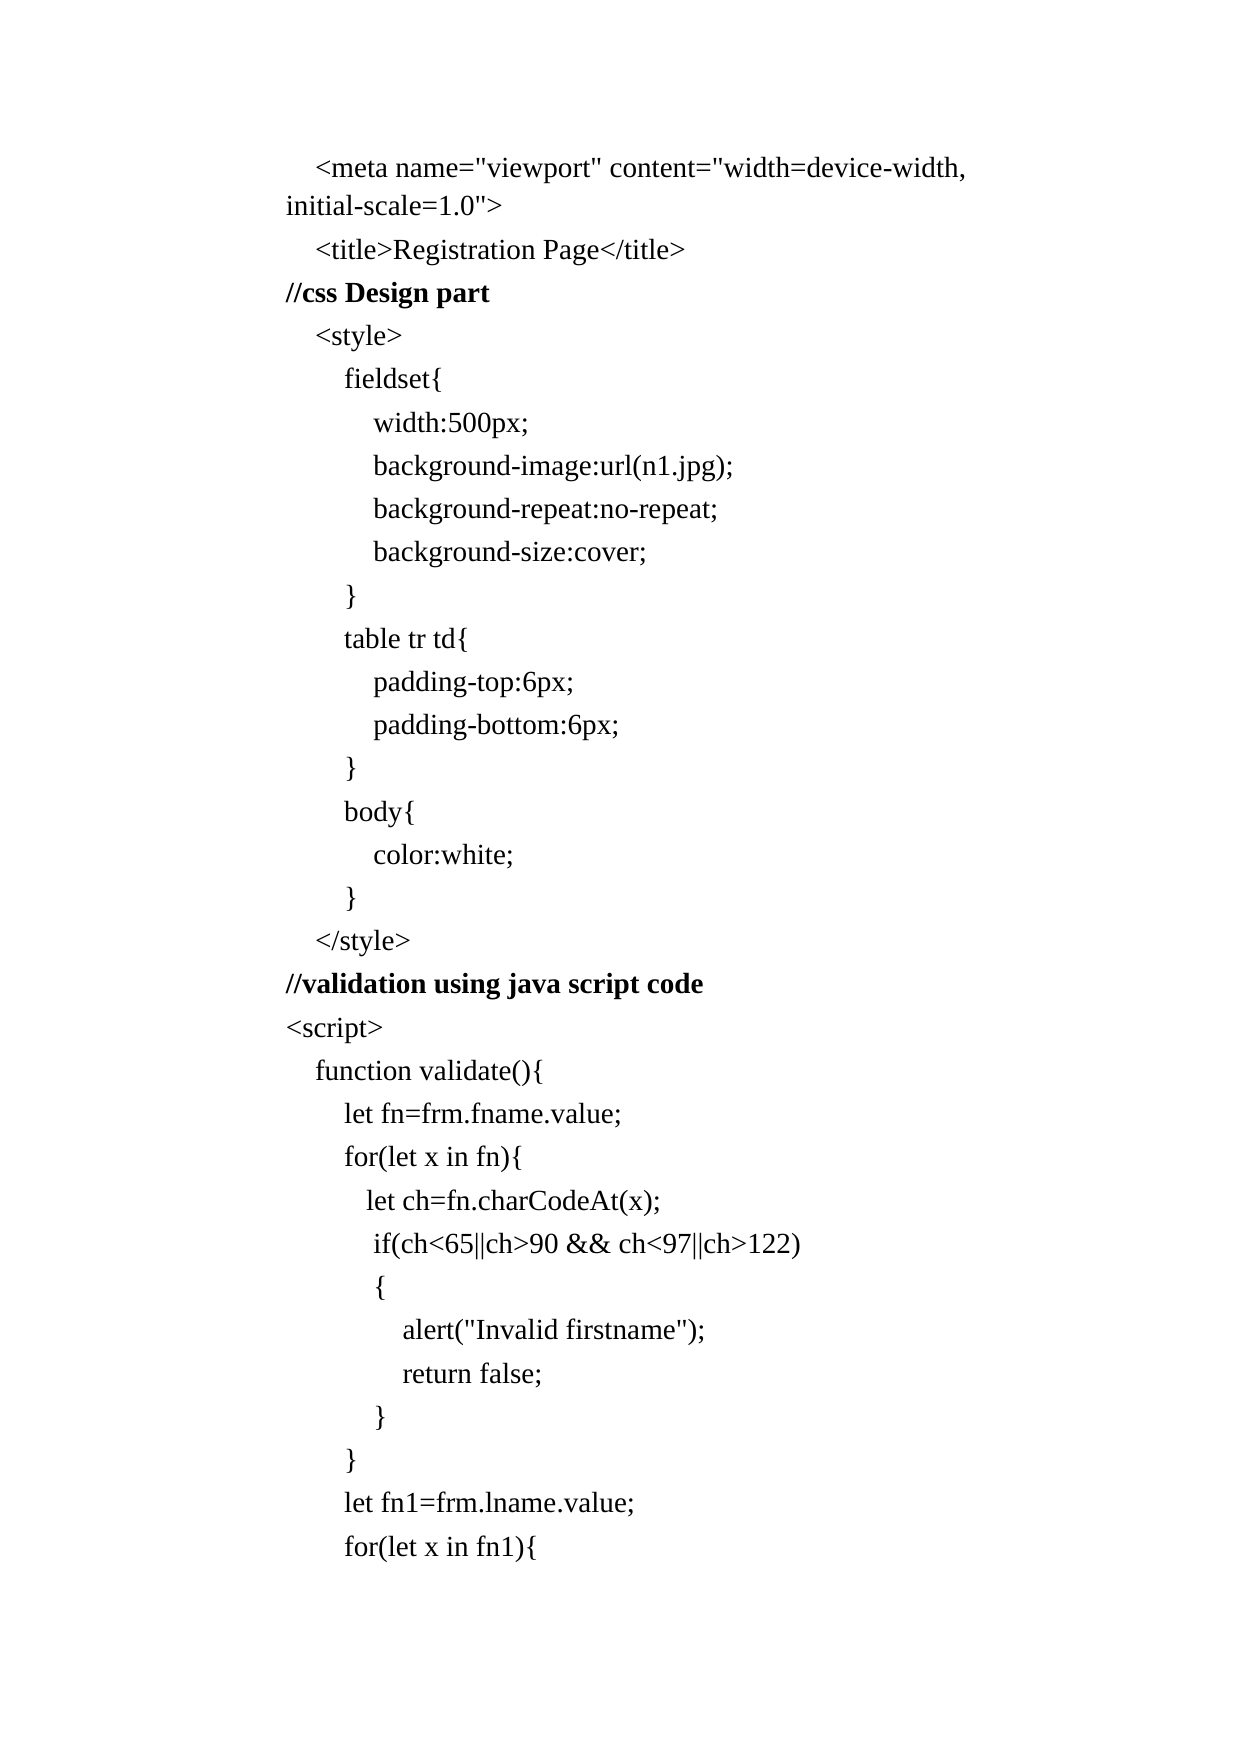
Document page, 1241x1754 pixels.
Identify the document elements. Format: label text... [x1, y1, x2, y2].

text alert("Invalid firstname"); [286, 1312, 1018, 1346]
text } [286, 880, 1018, 914]
text <meta name="viewport" content="width=device-width, initial-scale=1.0"> [286, 150, 1018, 222]
text if(ch<65||ch>90 && ch<97||ch>122) [286, 1226, 1018, 1259]
text return false; [286, 1356, 1018, 1389]
text } [286, 751, 1018, 784]
text background-image:url(n1.jpg); [286, 448, 1018, 481]
text background-repeat:no-repeat; [286, 491, 1018, 525]
text width:500px; [286, 405, 1018, 438]
text let ch=fn.charCodeAt(x); [286, 1183, 1018, 1216]
text <title>Registration Page</title> [286, 232, 1018, 265]
text </style> [286, 923, 1018, 957]
text //css Design part [286, 275, 1018, 308]
text } [286, 578, 1018, 611]
text <script> [286, 1010, 1018, 1043]
text { [286, 1269, 1018, 1303]
text table tr td{ [286, 621, 1018, 654]
text color:white; [286, 837, 1018, 871]
text fieldset{ [286, 361, 1018, 395]
text } [286, 1442, 1018, 1476]
text //validation using java script code [286, 967, 1018, 1000]
text for(let x in fn){ [286, 1139, 1018, 1173]
text } [286, 1399, 1018, 1432]
text padding-top:6px; [286, 664, 1018, 698]
text background-size:cover; [286, 534, 1018, 568]
text <style> [286, 318, 1018, 352]
text for(let x in fn1){ [286, 1529, 1018, 1562]
text let fn=frm.fname.value; [286, 1096, 1018, 1130]
text padding-bottom:6px; [286, 707, 1018, 741]
text function validate(){ [286, 1053, 1018, 1087]
text body{ [286, 794, 1018, 827]
text let fn1=frm.lname.value; [286, 1485, 1018, 1519]
